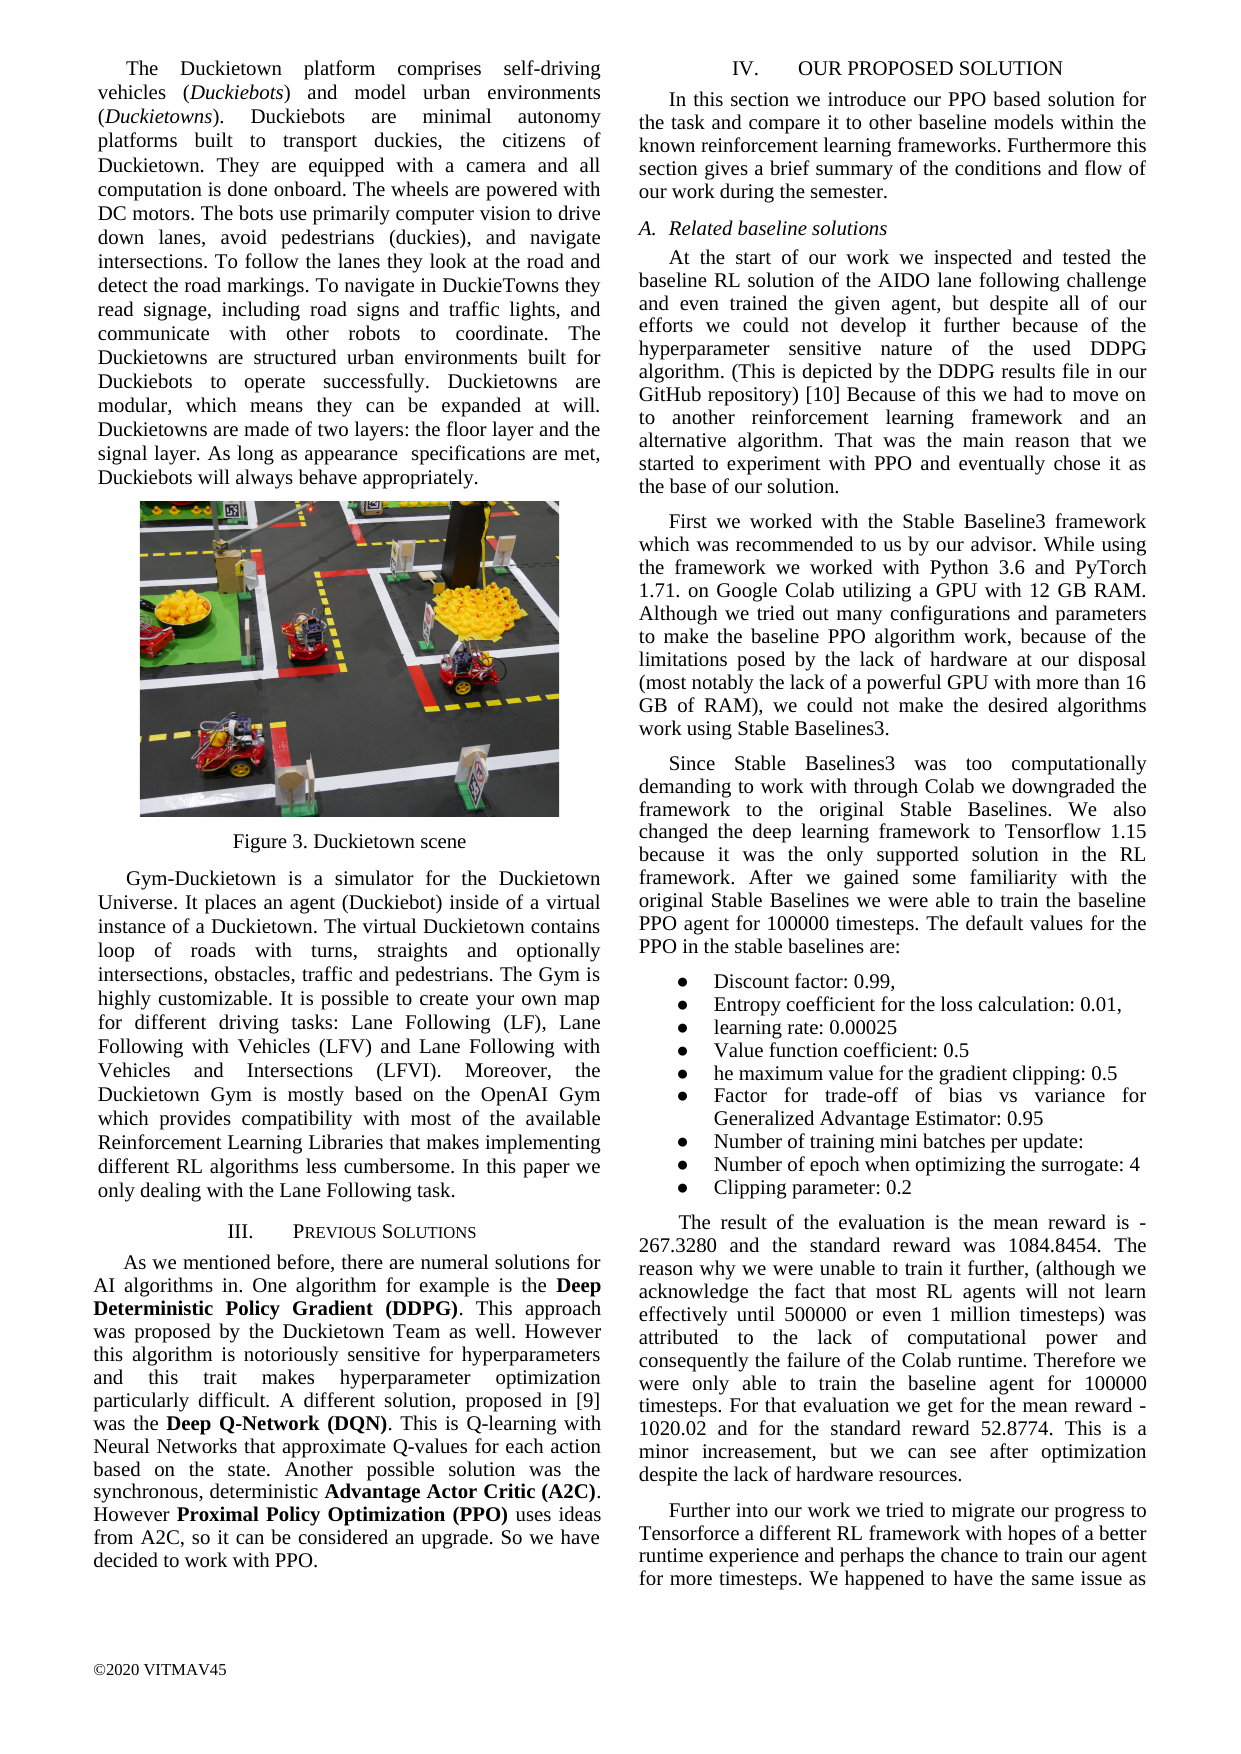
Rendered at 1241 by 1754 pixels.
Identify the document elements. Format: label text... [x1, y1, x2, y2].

list Factor for trade-off of bias vs variance for Generalized Advantage Estimator: 0.95 [676, 1085, 1147, 1130]
list Previous Solutions [93, 1219, 601, 1243]
text The Duckietown platform comprises self-driving vehicles (Duckiebots) and model urban environments (Duckietowns). Duckiebots are minimal autonomy platforms built to transport duckies, the citizens of Duckietown. They are equipped with a camera and all computation is done onboard. The wheels are powered with DC motors. The bots use primarily computer vision to drive down lanes, avoid pedestrians (duckies), and navigate intersections. To follow the lanes they look at the road and detect the road markings. To navigate in DuckieTowns they read signage, including road signs and traffic lights, and communicate with other robots to coordinate. The Duckietowns are structured urban environments built for Duckiebots to operate successfully. Duckietowns are modular, which means they can be expanded at will. Duckietowns are made of two layers: the floor layer and the signal layer. As long as appearance specifications are met, Duckiebots will always behave appropriately. [98, 56, 601, 489]
list Entropy coefficient for the loss calculation: 0.01, [676, 993, 1147, 1016]
list Discount factor: 0.99, [676, 971, 1147, 993]
text Gym-Duckietown is a simulator for the Duckietown Universe. It places an agent (Duckiebot) inside of a virtual instance of a Duckietown. The virtual Duckietown contains loop of roads with turns, straights and optionally intersections, obstacles, traffic and pedestrians. The Gym is highly customizable. It is possible to create your own map for different driving tasks: Lane Following (LF), Lane Following with Vehicles (LFV) and Lane Following with Vehicles and Intersections (LFVI). Moreover, the Duckietown Gym is mostly based on the OpenAI Gym which provides compatibility with most of the available Reinforcement Learning Libraries that makes implementing different RL algorithms less cumbersome. In this paper we only dealing with the Lane Following task. [98, 866, 601, 1202]
list learning rate: 0.00025 [676, 1016, 1147, 1039]
list he maximum value for the gradient clipping: 0.5 [676, 1062, 1147, 1085]
text Figure 3. Duckietown scene [98, 829, 601, 853]
text As we mentioned before, there are numeral solutions for AI algorithms in. One algorithm for example is the Deep Deterministic Policy Gradient (DDPG). This approach was proposed by the Duckietown Team as well. However this algorithm is notoriously sensitive for hyperparameters and this trait makes hyperparameter optimization particularly difficult. A different solution, proposed in [9] was the Deep Q-Network (DQN). This is Q-learning with Neural Networks that approximate Q-values for each action based on the state. Another possible solution was the synchronous, deterministic Advantage Actor Critic (A2C). However Proximal Policy Optimization (PPO) uses ideas from A2C, so it can be considered an upgrade. So we have decided to work with PPO. [93, 1252, 601, 1572]
text Since Stable Baselines3 was too computationally demanding to work with through Colab we downgraded the framework to the original Stable Baselines. We also changed the deep learning framework to Tensorflow 1.15 because it was the only supported solution in the RL framework. After we gained some familiarity with the original Stable Baselines we were able to train the baseline PPO agent for 100000 timesteps. The default values for the PPO in the stable baselines are: [639, 752, 1147, 958]
list Value function coefficient: 0.5 [676, 1039, 1147, 1062]
list Number of epoch when optimizing the surrogate: 4 [676, 1153, 1147, 1176]
text First we worked with the Stable Baseline3 framework which was recommended to us by our advisor. While using the framework we worked with Python 3.6 and PyTorch 1.71. on Google Colab utilizing a GPU with 12 GB RAM. Although we tried out many configurations and parameters to make the baseline PPO algorithm work, because of the limitations posed by the lack of hardware at our disposal (most notably the lack of a powerful GPU with more than 16 GB of RAM), we could not make the desired algorithms work using Stable Baselines3. [639, 510, 1147, 739]
list Related baseline solutions [639, 216, 1147, 240]
text The result of the evaluation is the mean reward is - 267.3280 and the standard reward was 1084.8454. The reason why we were unable to train it further, (although we acknowledge the fact that most RL agents will not learn effectively until 500000 or even 1 million timesteps) was attributed to the lack of computational power and consequently the failure of the Colab runtime. Therefore we were only able to train the baseline agent for 100000 timesteps. For that evaluation we get for the mean reward -1020.02 and for the standard reward 52.8774. This is a minor increasement, but we can see after optimization despite the lack of hardware resources. [639, 1211, 1147, 1486]
text In this section we introduce our PPO based solution for the task and compare it to other baseline models within the known reinforcement learning frameworks. Furthermore this section gives a brief summary of the conditions and flow of our work during the semester. [639, 89, 1147, 203]
list Clipping parameter: 0.2 [676, 1176, 1147, 1199]
list Number of training mini batches per update: [676, 1130, 1147, 1153]
list OUR PROPOSED SOLUTION [639, 56, 1147, 80]
text At the start of our work we inspected and tested the baseline RL solution of the AIDO lane following challenge and even trained the given agent, but despite all of our efforts we could not develop it further because of the hyperparameter sensitive nature of the used DDPG algorithm. (This is depicted by the DDPG results file in our GitHub repository) [10] Because of this we had to move on to another reinforcement learning framework and an alternative algorithm. That was the main reason that we started to experiment with PPO and eventually chose it as the base of our solution. [639, 246, 1147, 498]
picture [139, 501, 560, 817]
